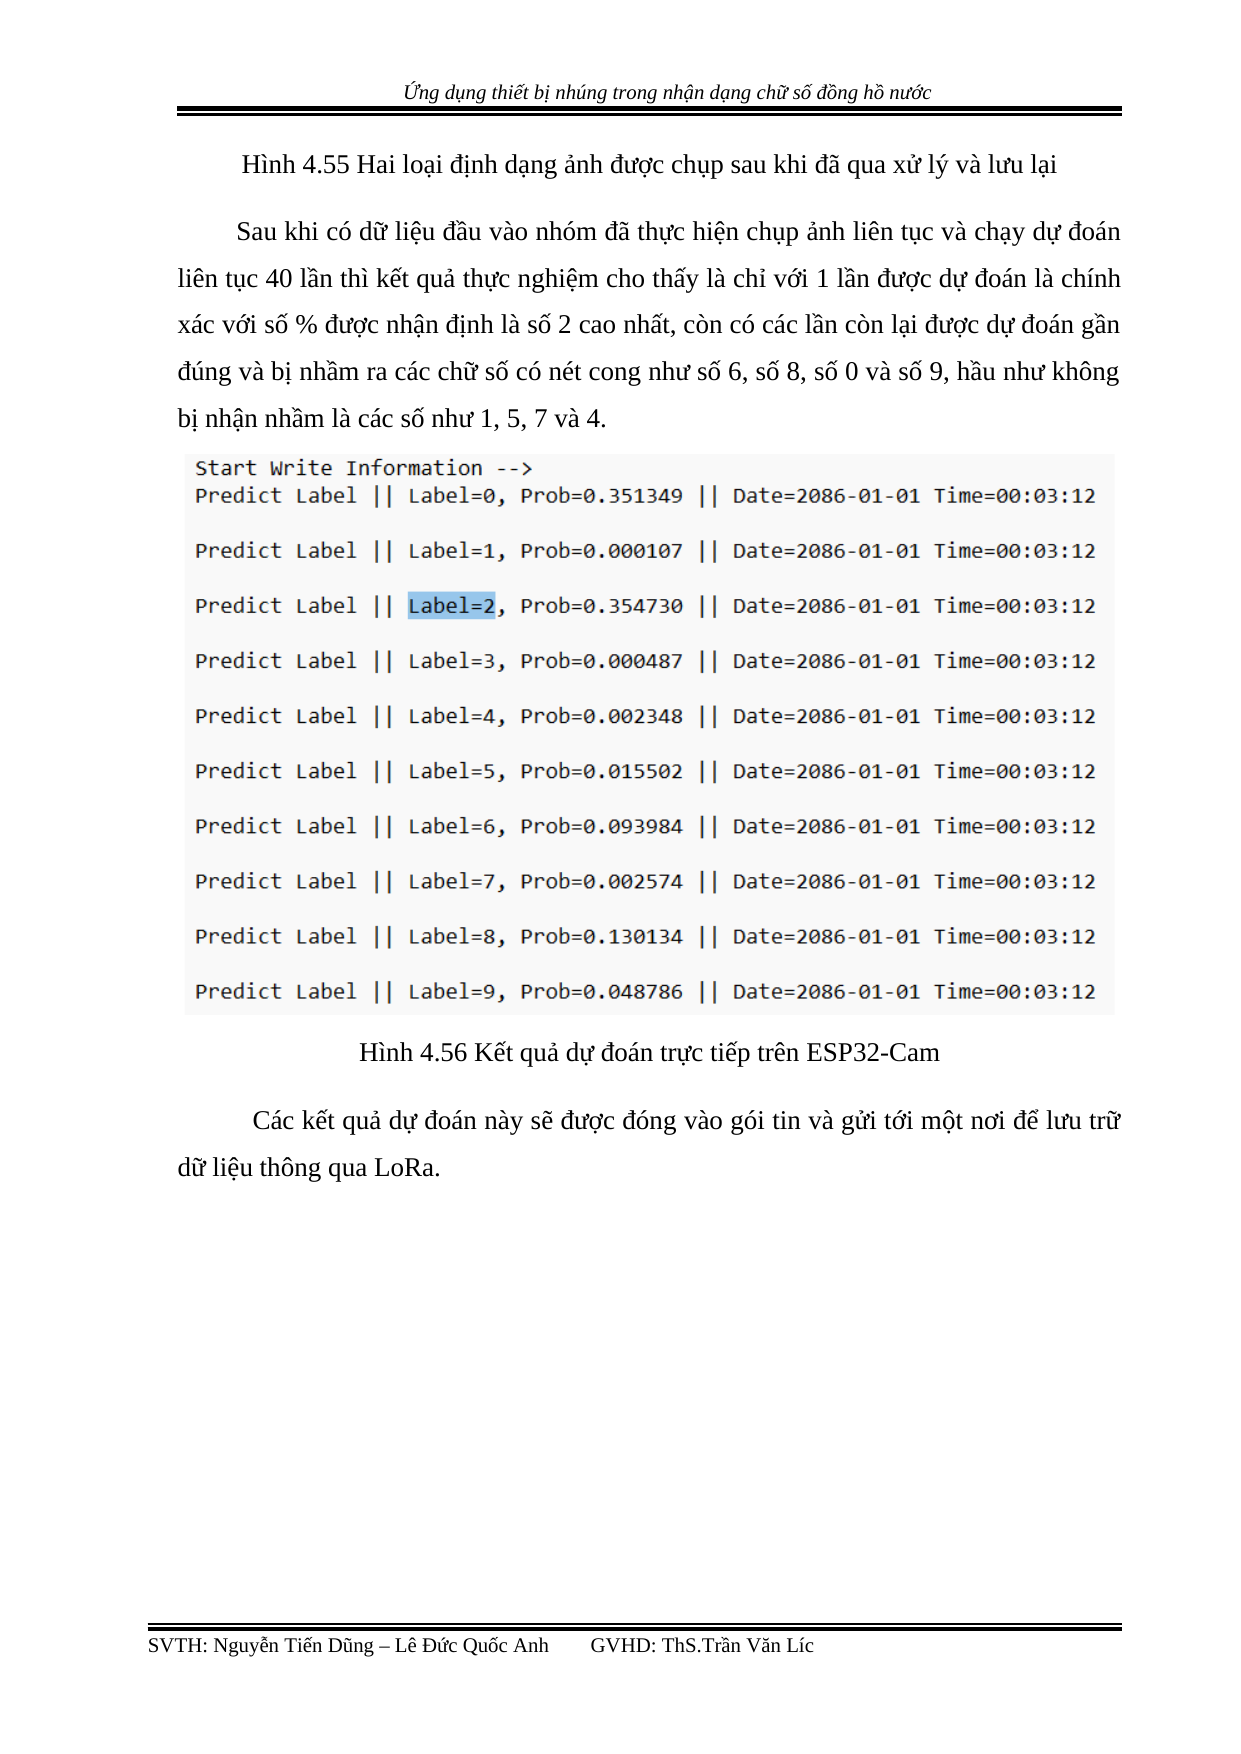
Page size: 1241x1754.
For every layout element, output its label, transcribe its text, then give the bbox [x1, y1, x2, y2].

text Các kết quả dự đoán này sẽ được đóng vào gói tin và gửi tới một nơi để lưu trữ dữ liệu thông qua LoRa. [177, 1104, 1122, 1182]
picture [184, 454, 1115, 1015]
text Sau khi có dữ liệu đầu vào nhóm đã thực hiện chụp ảnh liên tục và chạy dự đoán liên tục 40 lần thì kết quả thực nghiệm cho thấy là chỉ với 1 lần được dự đoán là chính xác với số % được nhận định là số 2 cao nhất, còn có các lần còn lại được dự đoán gần đúng và bị nhầm ra các chữ số có nét cong như số 6, số 8, số 0 và số 9, hầu như không bị nhận nhầm là các số như 1, 5, 7 và 4. [177, 215, 1122, 433]
